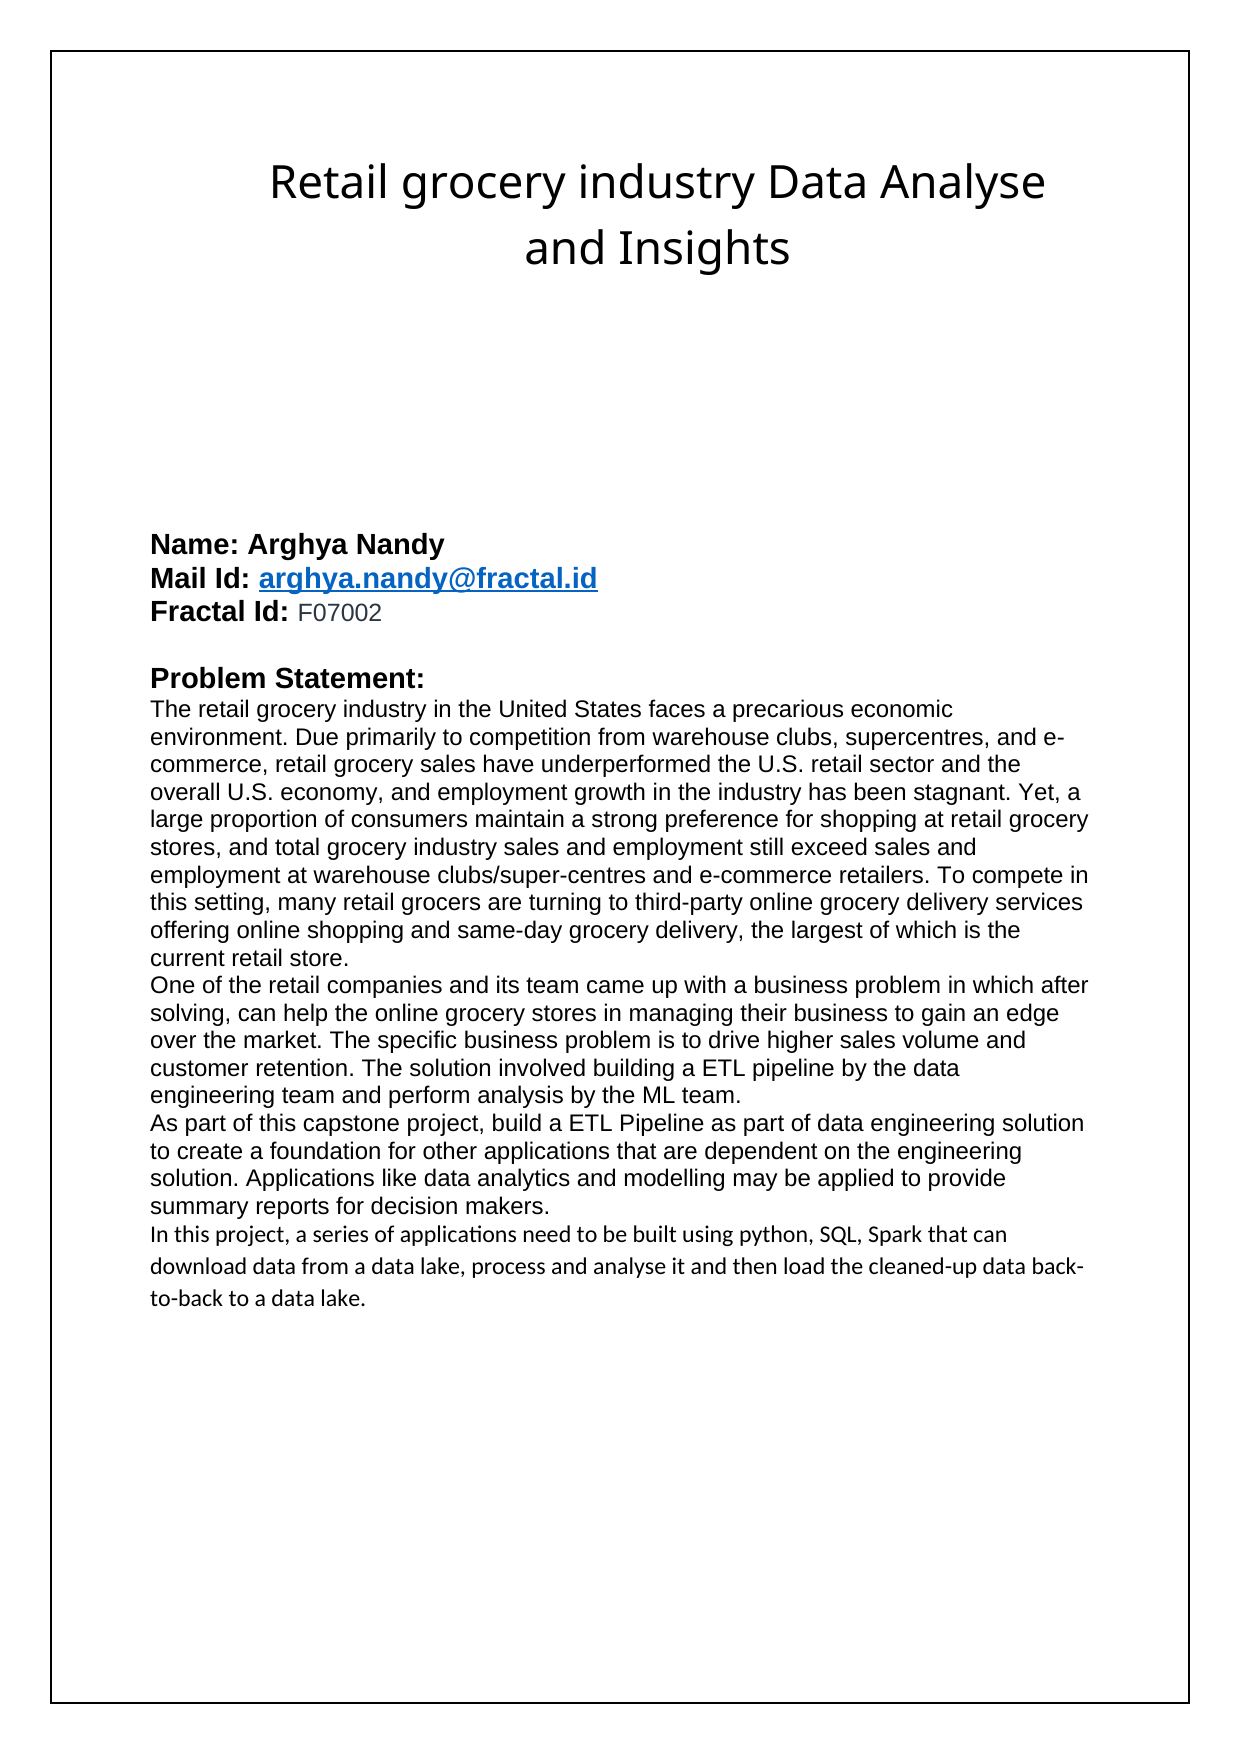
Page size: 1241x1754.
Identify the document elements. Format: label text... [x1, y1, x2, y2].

text Mail Id: arghya.nandy@fractal.id [150, 561, 1090, 594]
text In this project, a series of applications need to be built using python, SQL, Spark that can download data from a data lake, process and analyse it and then load the cleaned-up data back-to-back to a data lake. [150, 1219, 1090, 1312]
text Problem Statement: [150, 661, 1090, 695]
text As part of this capstone project, build a ETL Pipeline as part of data engineering solution to create a foundation for other applications that are dependent on the engineering solution. Applications like data analytics and modelling may be applied to provide summary reports for decision makers. [150, 1109, 1090, 1219]
text Fractal Id: F07002 [150, 594, 1090, 628]
text One of the retail companies and its team came up with a business problem in which after solving, can help the online grocery stores in managing their business to gain an edge over the market. The specific business problem is to drive higher sales volume and customer retention. The solution involved building a ETL pipeline by the data engineering team and perform analysis by the ML team. [150, 971, 1090, 1109]
text Name: Arghya Nandy [150, 527, 1090, 561]
list Retail grocery industry Data Analyse and Insights [225, 150, 1090, 278]
text The retail grocery industry in the United States faces a precarious economic environment. Due primarily to competition from warehouse clubs, supercentres, and e-commerce, retail grocery sales have underperformed the U.S. retail sector and the overall U.S. economy, and employment growth in the industry has been stagnant. Yet, a large proportion of consumers maintain a strong preference for shopping at retail grocery stores, and total grocery industry sales and employment still exceed sales and employment at warehouse clubs/super-centres and e-commerce retailers. To compete in this setting, many retail grocers are turning to third-party online grocery delivery services offering online shopping and same-day grocery delivery, the largest of which is the current retail store. [150, 695, 1090, 971]
